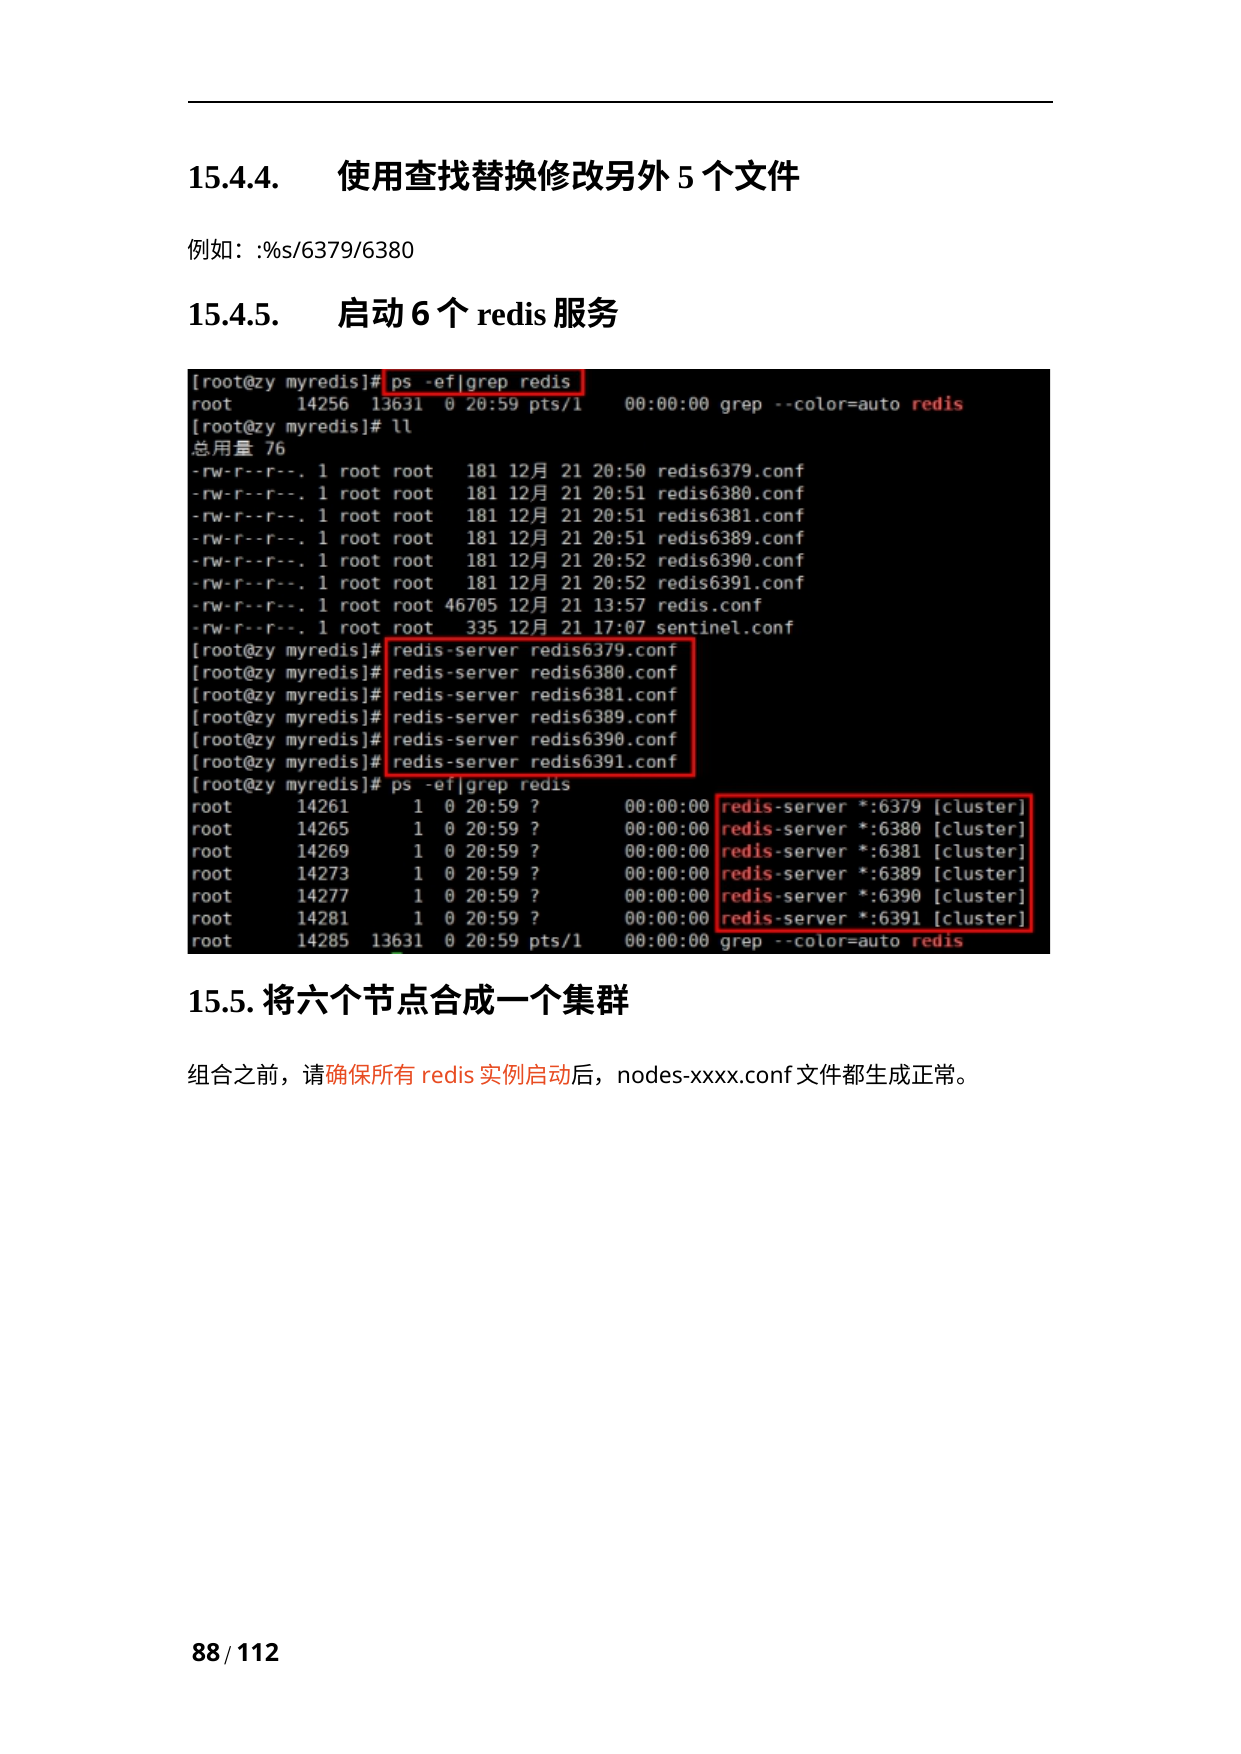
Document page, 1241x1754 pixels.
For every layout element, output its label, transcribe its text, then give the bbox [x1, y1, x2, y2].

picture [187, 369, 1050, 954]
list 启动6个redis服务 [187, 287, 1053, 335]
text 组合之前，请确保所有redis实例启动后，nodes-xxxx.conf文件都生成正常。 [187, 1057, 1053, 1090]
list 使用查找替换修改另外5个文件 [187, 150, 1053, 198]
text 例如：:%s/6379/6380 [187, 232, 1053, 266]
list 将六个节点合成一个集群 [187, 974, 1053, 1022]
